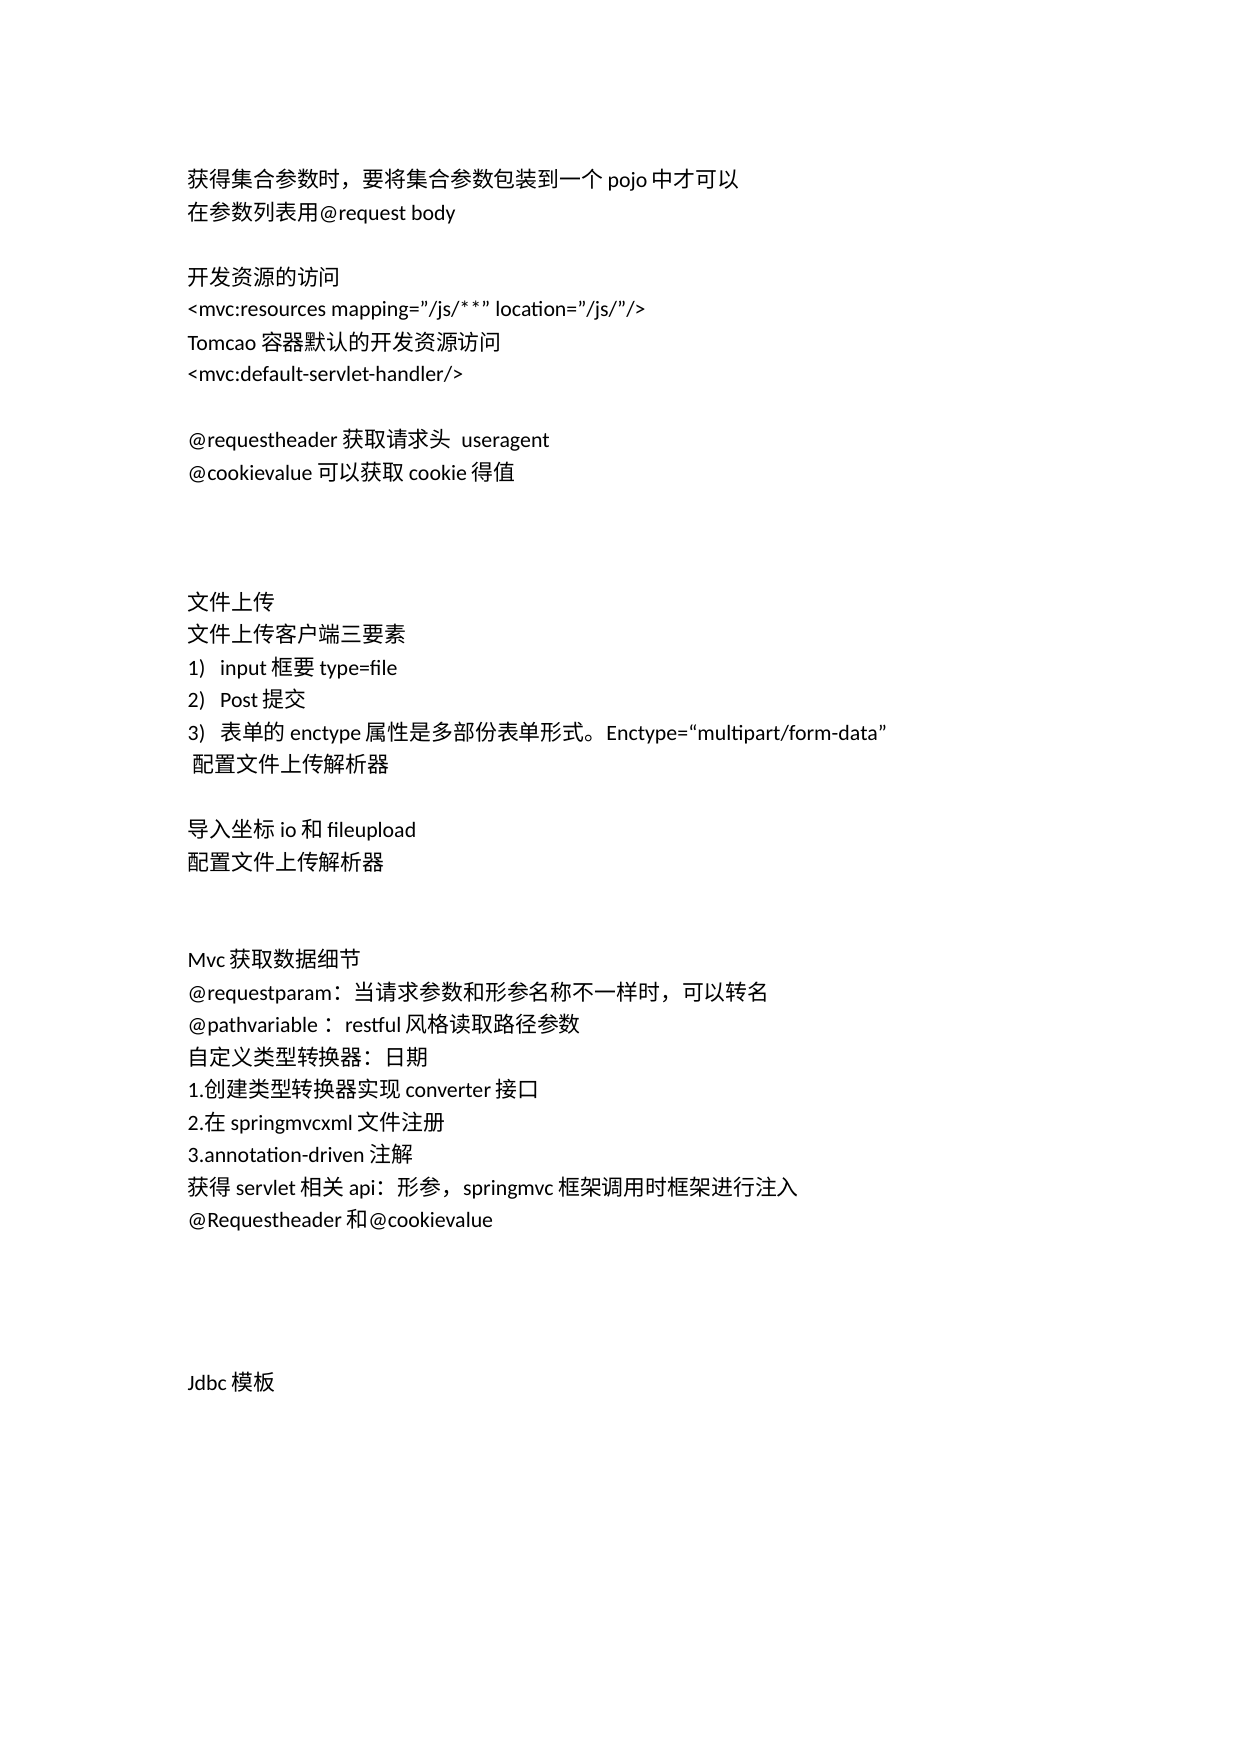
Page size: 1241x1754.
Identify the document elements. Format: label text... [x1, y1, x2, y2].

text <mvc:default-servlet-handler/> [187, 357, 1053, 389]
text @requestparam：当请求参数和形参名称不一样时，可以转名 [187, 974, 1053, 1007]
list 表单的enctype属性是多部份表单形式。Enctype=“multipart/form-data” [187, 714, 1053, 747]
text 开发资源的访问 [187, 259, 1053, 292]
text 3.annotation-driven注解 [187, 1137, 1053, 1169]
text <mvc:resources mapping=”/js/**” location=”/js/”/> [187, 292, 1053, 324]
text Tomcao容器默认的开发资源访问 [187, 324, 1053, 357]
text Mvc获取数据细节 [187, 942, 1053, 974]
text 自定义类型转换器：日期 [187, 1039, 1053, 1072]
text 在参数列表用@request body [187, 194, 1053, 227]
text 1.创建类型转换器实现converter接口 [187, 1072, 1053, 1104]
text @Requestheader和@cookievalue [187, 1202, 1053, 1234]
text 配置文件上传解析器 [187, 747, 1053, 779]
text 文件上传 [187, 584, 1053, 617]
text 获得servlet相关api：形参，springmvc框架调用时框架进行注入 [187, 1169, 1053, 1202]
text @requestheader获取请求头 useragent [187, 422, 1053, 454]
text 文件上传客户端三要素 [187, 617, 1053, 649]
list input框要type=file [187, 649, 1053, 682]
text 获得集合参数时，要将集合参数包装到一个pojo中才可以 [187, 162, 1053, 194]
text @pathvariable ：restful风格读取路径参数 [187, 1007, 1053, 1039]
text @cookievalue可以获取cookie得值 [187, 454, 1053, 487]
text 2.在springmvcxml文件注册 [187, 1104, 1053, 1137]
text 配置文件上传解析器 [187, 844, 1053, 877]
list Post提交 [187, 682, 1053, 714]
text 导入坐标 io和fileupload [187, 812, 1053, 844]
text Jdbc模板 [187, 1364, 1053, 1397]
